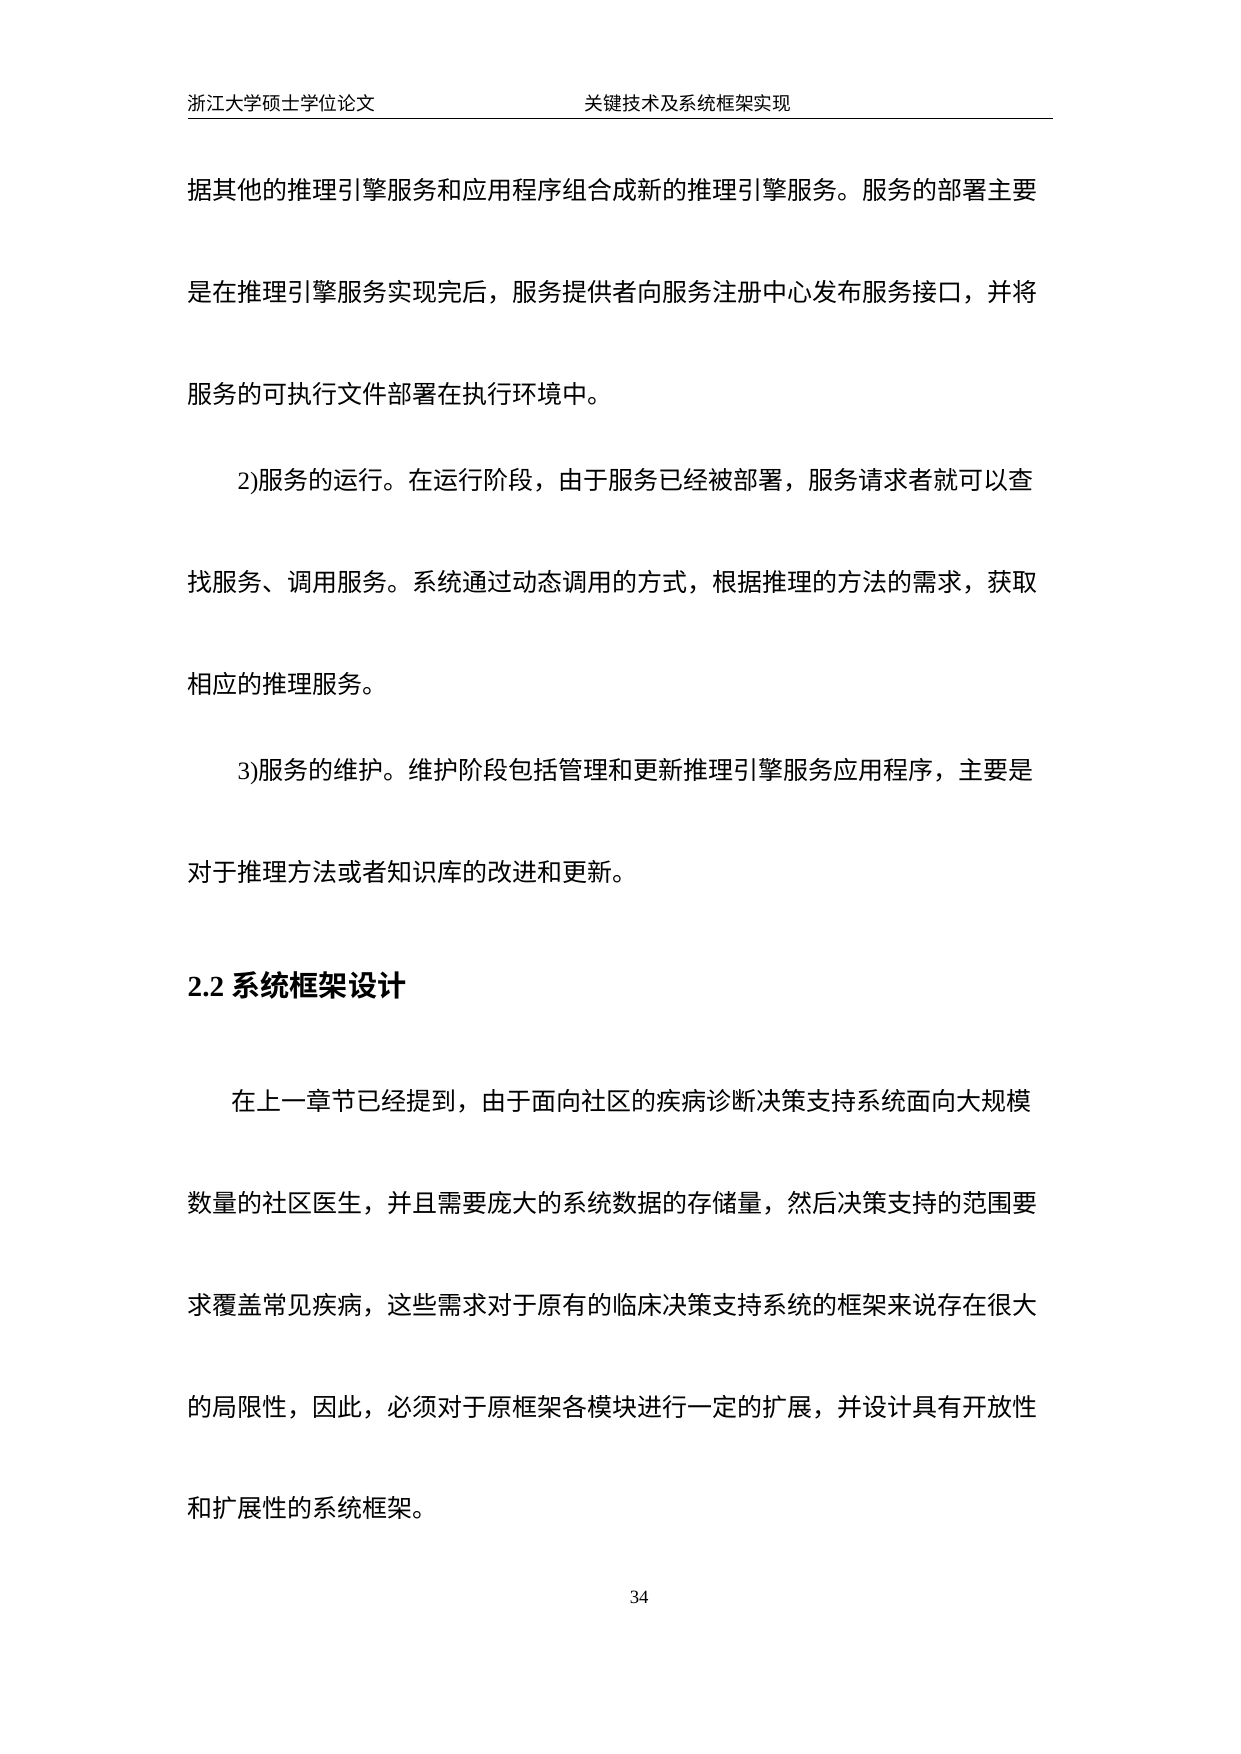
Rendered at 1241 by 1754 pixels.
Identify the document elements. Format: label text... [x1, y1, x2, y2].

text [187, 155, 1053, 427]
text 3)服务的维护。维护阶段包括管理和更新推理引擎服务应用程序，主要是对于推理方法或者知识库的改进和更新。 [187, 734, 1053, 904]
subtitle 系统框架设计 [187, 949, 1053, 1017]
text 2)服务的运行。在运行阶段，由于服务已经被部署，服务请求者就可以查找服务、调用服务。系统通过动态调用的方式，根据推理的方法的需求，获取相应的推理服务。 [187, 445, 1053, 716]
text 在上一章节已经提到，由于面向社区的疾病诊断决策支持系统面向大规模数量的社区医生，并且需要庞大的系统数据的存储量，然后决策支持的范围要求覆盖常见疾病，这些需求对于原有的临床决策支持系统的框架来说存在很大的局限性，因此，必须对于原框架各模块进行一定的扩展，并设计具有开放性和扩展性的系统框架。 [187, 1066, 1053, 1541]
